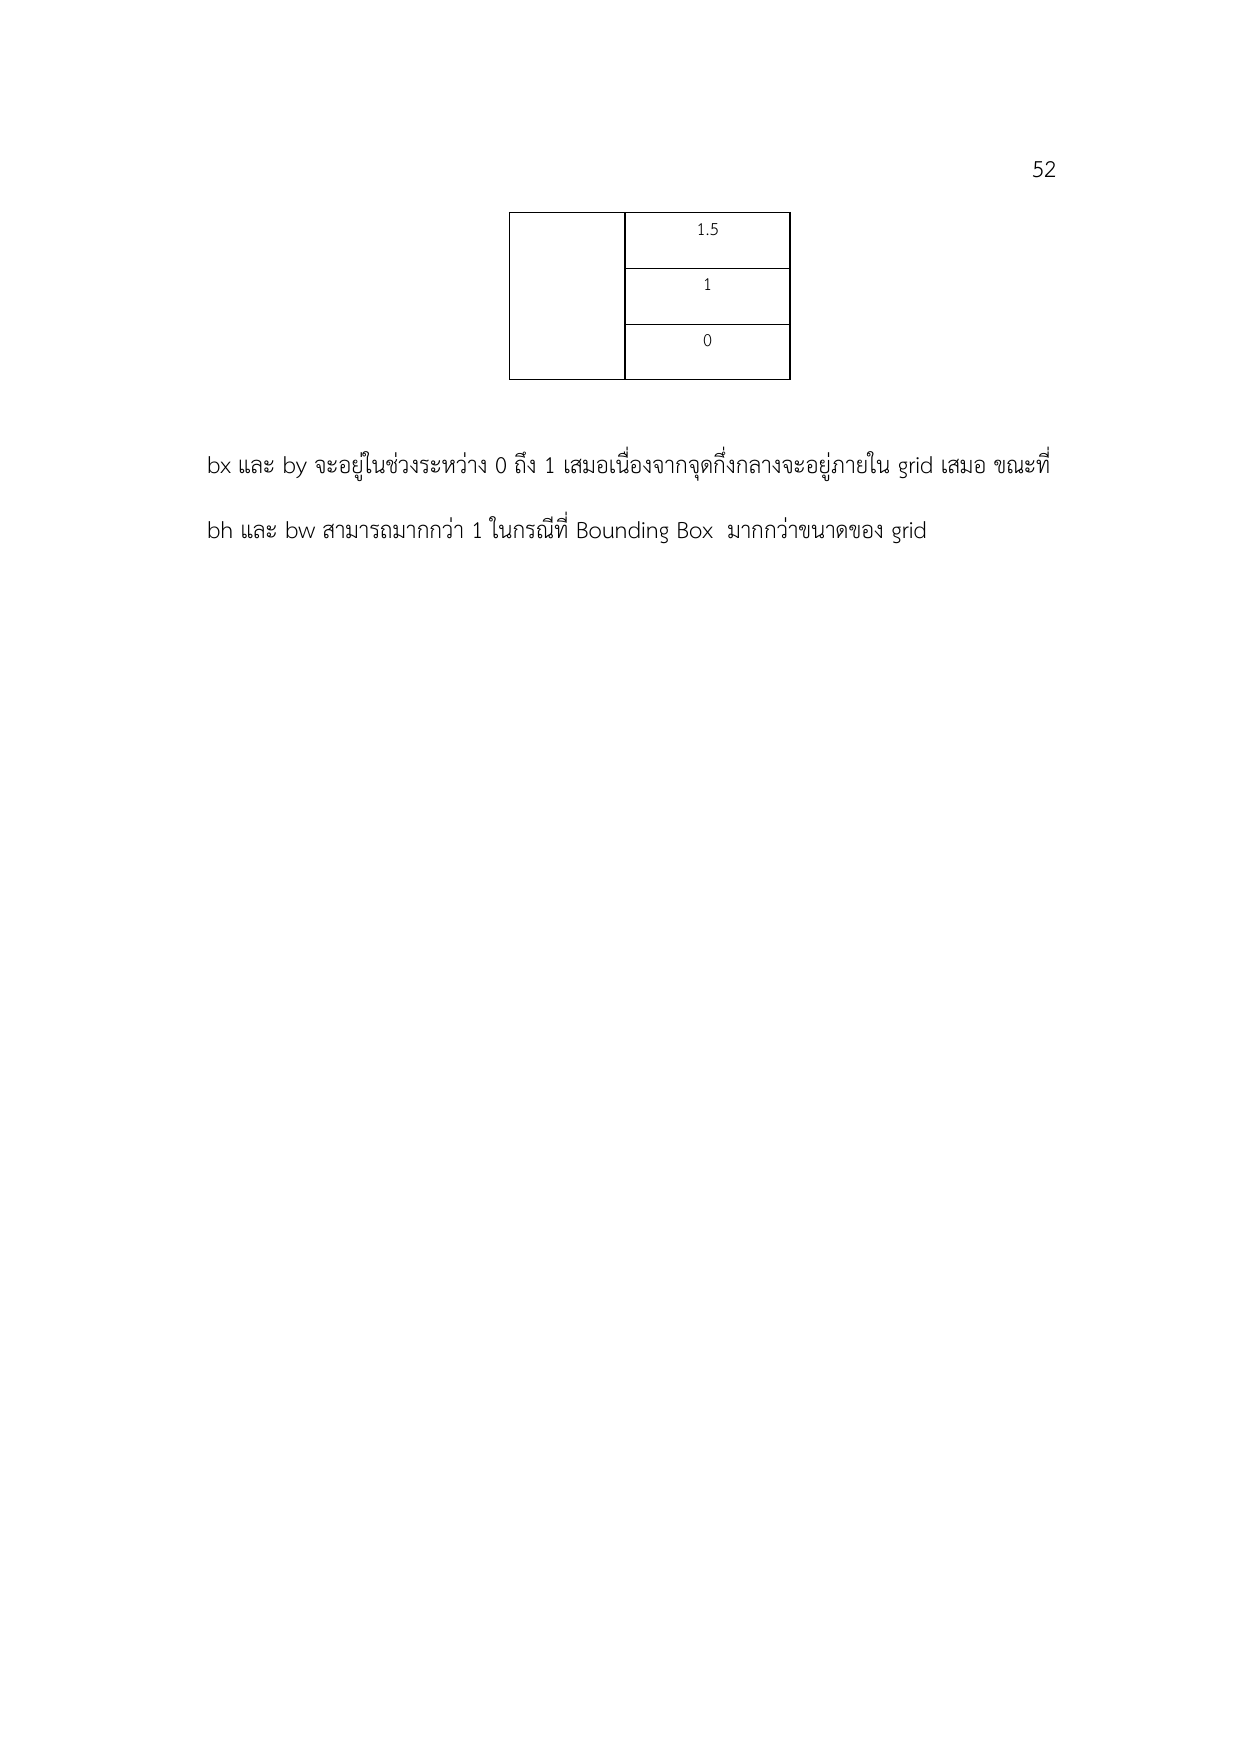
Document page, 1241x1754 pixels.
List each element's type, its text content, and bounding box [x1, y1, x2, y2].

text bh และ bw สามารถมากกว่า 1 ในกรณีที่ Bounding Box มากกว่าขนาดของ grid [207, 509, 569, 546]
table_cell 0 [626, 325, 789, 379]
table_cell 1.5 [626, 213, 789, 268]
text bx และ by จะอยู่ในช่วงระหว่าง 0 ถึง 1 เสมอเนื่องจากจุดกึ่งกลางจะอยู่ภายใน grid เสมอ ขณะที่ [207, 444, 1092, 482]
table_cell 1 [626, 269, 789, 323]
text bh และ bw สามารถมากกว่า 1 ในกรณีที่ Bounding Box มากกว่าขนาดของ grid [727, 509, 1092, 546]
